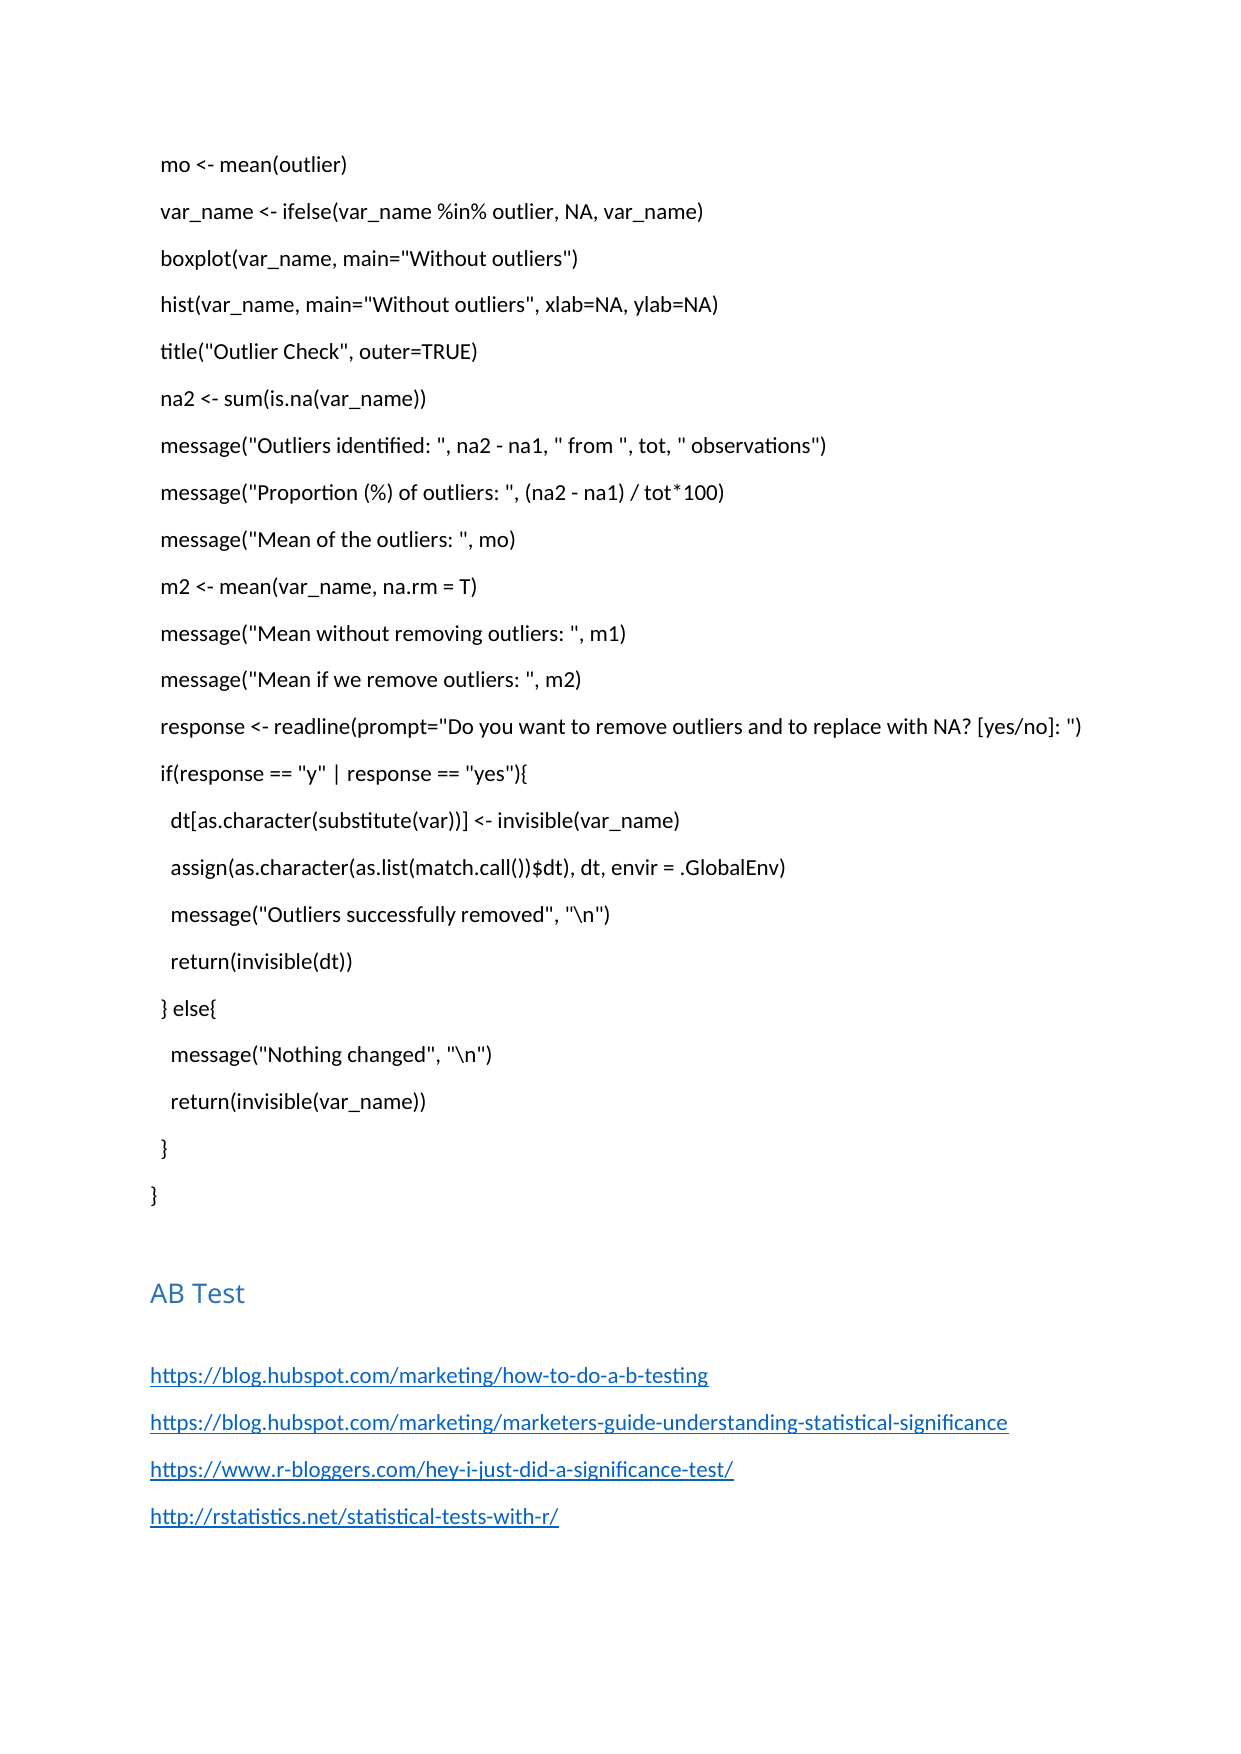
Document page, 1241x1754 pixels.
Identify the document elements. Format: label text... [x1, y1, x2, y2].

text message("Mean of the outliers: ", mo) [150, 525, 1090, 553]
text message("Outliers successfully removed", "\n") [150, 900, 1090, 928]
subtitle AB Test [150, 1275, 1090, 1312]
text message("Nothing changed", "\n") [150, 1041, 1090, 1069]
text message("Outliers identified: ", na2 - na1, " from ", tot, " observations") [150, 431, 1090, 459]
text response <- readline(prompt="Do you want to remove outliers and to replace with NA? [yes/no]: ") [150, 712, 1090, 741]
text mo <- mean(outlier) [150, 150, 1090, 178]
text message("Proportion (%) of outliers: ", (na2 - na1) / tot*100) [150, 478, 1090, 506]
text } else{ [150, 994, 1090, 1022]
text return(invisible(var_name)) [150, 1087, 1090, 1116]
text https://blog.hubspot.com/marketing/how-to-do-a-b-testing [150, 1362, 1090, 1390]
text dt[as.character(substitute(var))] <- invisible(var_name) [150, 806, 1090, 834]
text http://rstatistics.net/statistical-tests-with-r/ [150, 1502, 1090, 1530]
text boxplot(var_name, main="Without outliers") [150, 244, 1090, 272]
text message("Mean if we remove outliers: ", m2) [150, 666, 1090, 694]
text https://blog.hubspot.com/marketing/marketers-guide-understanding-statistical-significance [150, 1408, 1090, 1437]
text m2 <- mean(var_name, na.rm = T) [150, 572, 1090, 600]
text if(response == "y" | response == "yes"){ [150, 759, 1090, 787]
text var_name <- ifelse(var_name %in% outlier, NA, var_name) [150, 197, 1090, 225]
text hist(var_name, main="Without outliers", xlab=NA, ylab=NA) [150, 291, 1090, 319]
text assign(as.character(as.list(match.call())$dt), dt, envir = .GlobalEnv) [150, 853, 1090, 881]
text return(invisible(dt)) [150, 947, 1090, 975]
text https://www.r-bloggers.com/hey-i-just-did-a-significance-test/ [150, 1455, 1090, 1483]
text } [150, 1181, 1090, 1209]
text na2 <- sum(is.na(var_name)) [150, 384, 1090, 412]
text } [150, 1134, 1090, 1162]
text message("Mean without removing outliers: ", m1) [150, 619, 1090, 647]
text title("Outlier Check", outer=TRUE) [150, 337, 1090, 366]
